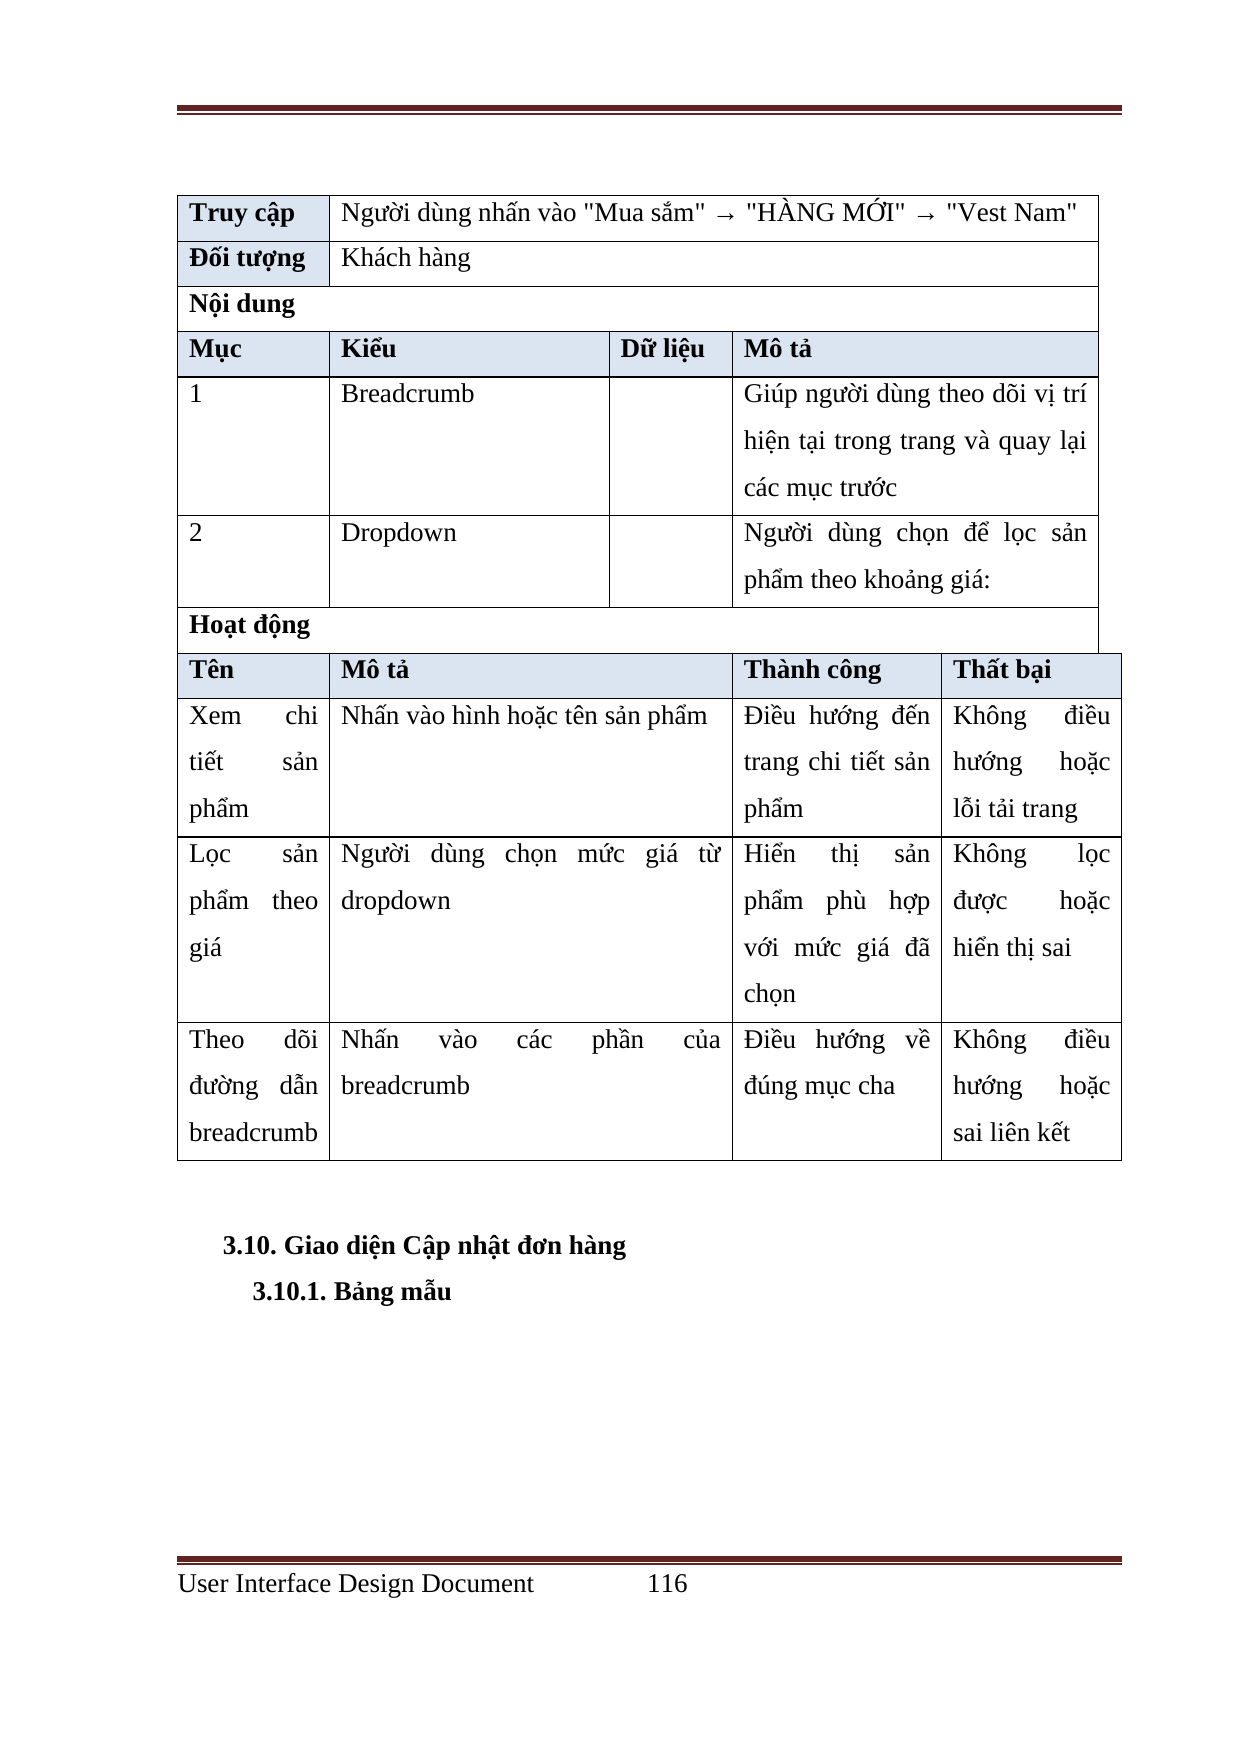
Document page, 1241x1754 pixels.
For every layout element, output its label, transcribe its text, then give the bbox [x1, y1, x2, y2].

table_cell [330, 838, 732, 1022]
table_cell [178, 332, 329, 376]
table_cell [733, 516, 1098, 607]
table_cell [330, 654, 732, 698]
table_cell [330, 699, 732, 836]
text 3.10. Giao diện Cập nhật đơn hàng [177, 1229, 1122, 1260]
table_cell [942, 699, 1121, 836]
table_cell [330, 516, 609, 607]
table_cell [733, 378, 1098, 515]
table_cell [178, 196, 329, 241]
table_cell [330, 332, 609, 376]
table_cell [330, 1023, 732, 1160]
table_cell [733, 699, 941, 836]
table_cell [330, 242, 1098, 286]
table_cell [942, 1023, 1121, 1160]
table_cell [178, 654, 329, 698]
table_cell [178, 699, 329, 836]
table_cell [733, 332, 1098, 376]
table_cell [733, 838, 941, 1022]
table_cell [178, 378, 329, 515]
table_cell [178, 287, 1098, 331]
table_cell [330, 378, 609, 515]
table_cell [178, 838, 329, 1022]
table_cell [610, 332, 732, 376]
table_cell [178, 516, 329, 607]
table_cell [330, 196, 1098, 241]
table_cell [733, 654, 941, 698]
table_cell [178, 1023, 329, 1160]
text 3.10.1. Bảng mẫu [177, 1276, 1122, 1307]
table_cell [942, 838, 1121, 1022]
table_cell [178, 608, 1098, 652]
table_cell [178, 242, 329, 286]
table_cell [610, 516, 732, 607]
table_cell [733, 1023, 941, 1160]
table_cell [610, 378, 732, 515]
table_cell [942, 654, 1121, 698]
